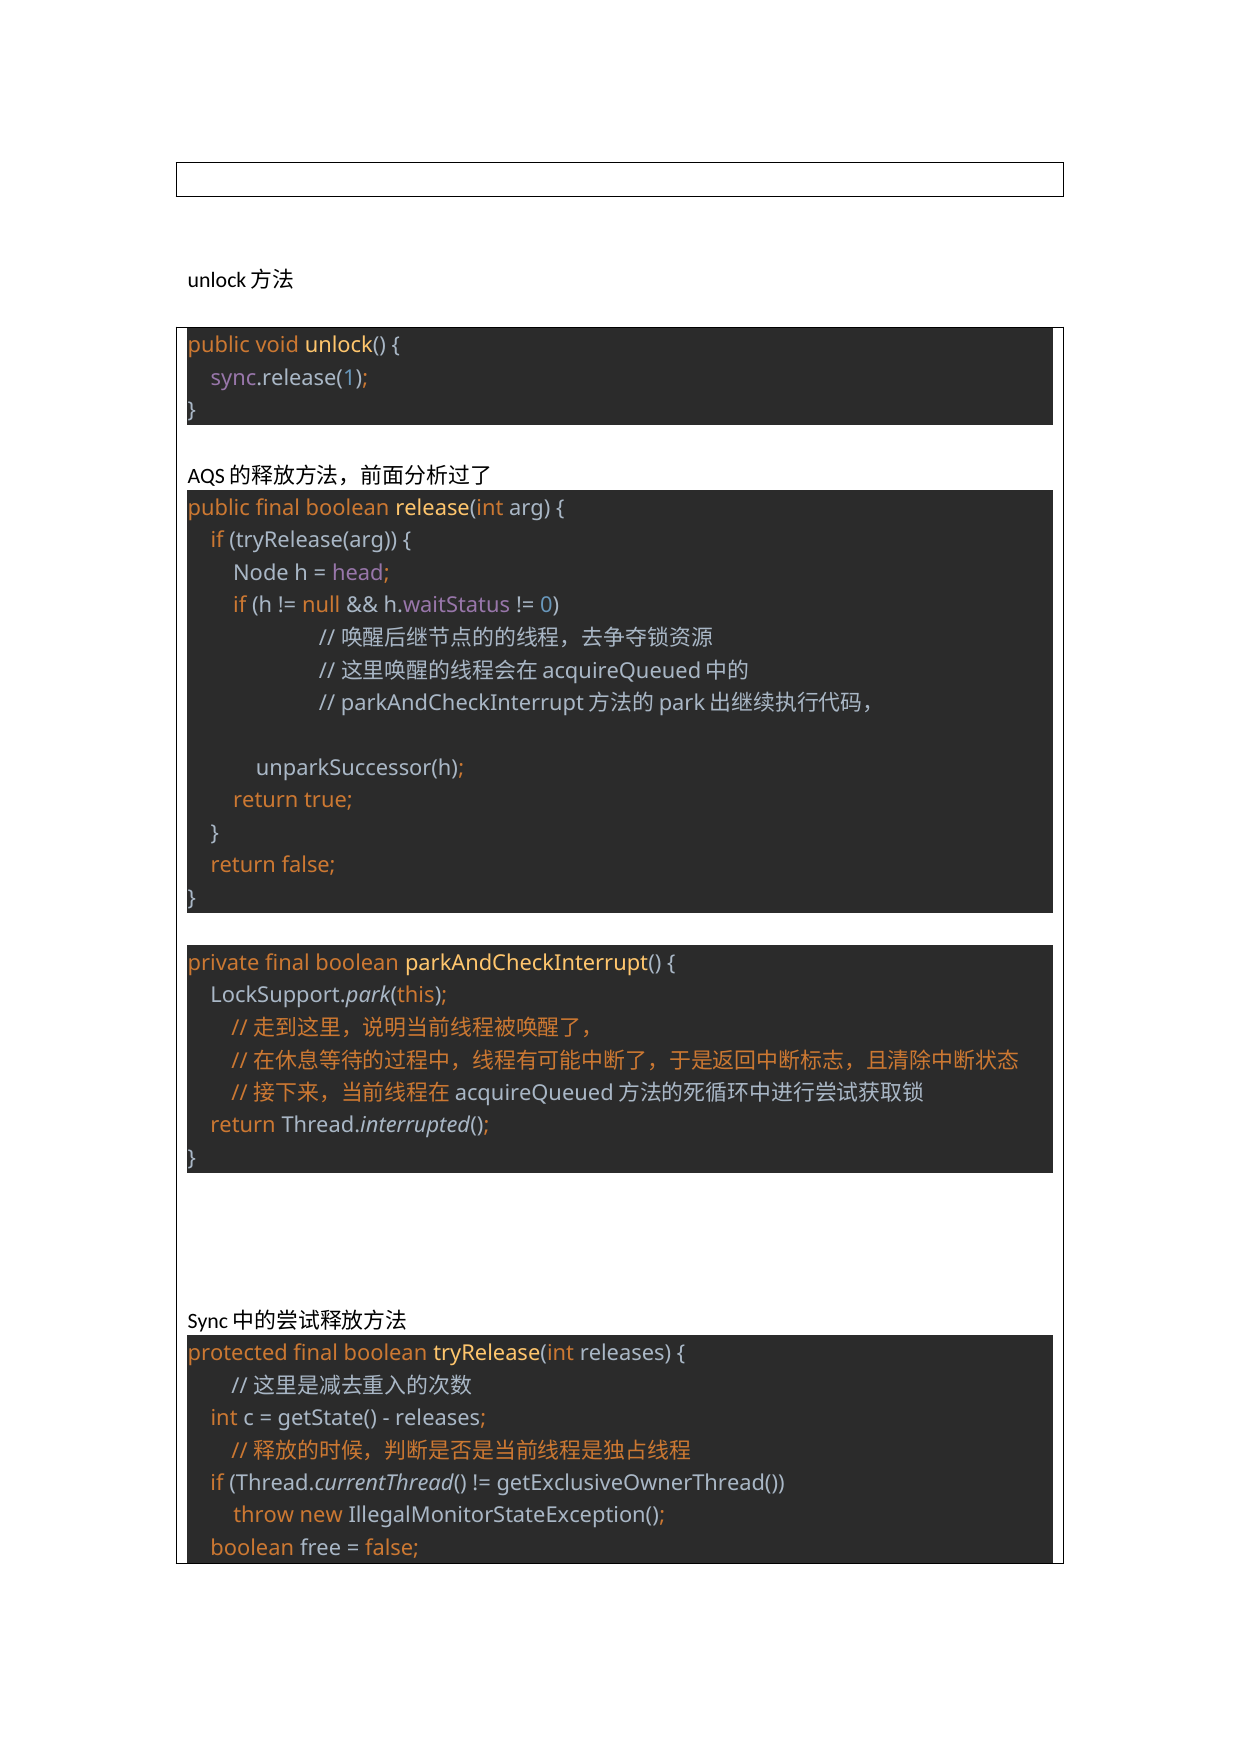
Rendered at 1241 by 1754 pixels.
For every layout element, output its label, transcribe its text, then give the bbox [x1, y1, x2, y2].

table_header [177, 163, 1063, 196]
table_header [177, 328, 1063, 1563]
text unlock方法 [187, 262, 1053, 294]
